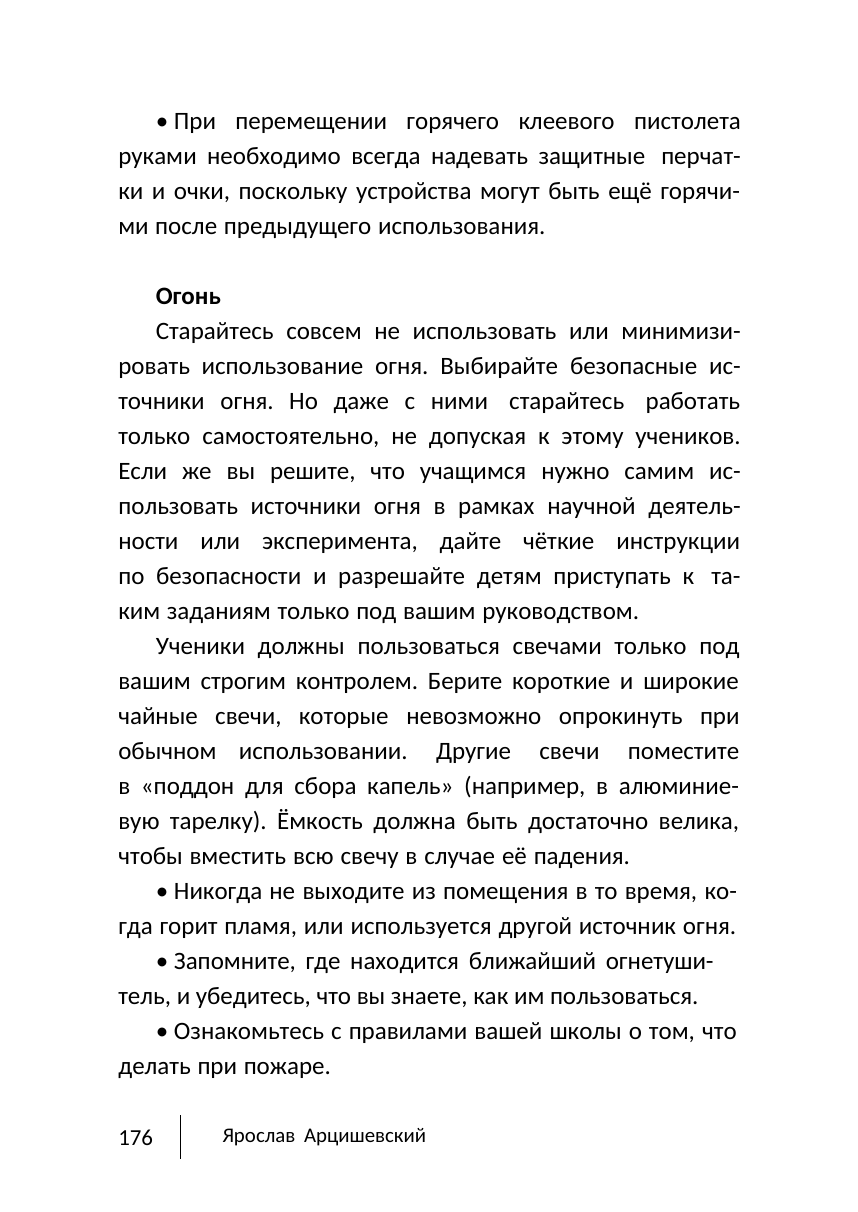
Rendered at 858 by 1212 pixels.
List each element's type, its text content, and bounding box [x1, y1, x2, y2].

list При перемещении горячего клеевого пистолета руками необходимо всегда надевать защитные перчат- ки и очки, поскольку устройства могут быть ещё горячи- ми после предыдущего использования. [118, 105, 741, 241]
text Ученики должны пользоваться свечами только под вашим строгим контролем. Берите короткие и широкие чайные свечи, которые невозможно опрокинуть при обычном использовании. Другие свечи поместите в «поддон для сбора капель» (например, в алюминие- вую тарелку). Ёмкость должна быть достаточно велика, чтобы вместить всю свечу в случае её падения. [118, 630, 739, 871]
list Запомните, где находится ближайший огнетуши- тель, и убедитесь, что вы знаете, как им пользоваться. [118, 945, 739, 1011]
text Старайтесь совсем не использовать или минимизи- ровать использование огня. Выбирайте безопасные ис- точники огня. Но даже с ними старайтесь работать только самостоятельно, не допуская к этому учеников. Если же вы решите, что учащимся нужно самим ис- пользовать источники огня в рамках научной деятель- ности или эксперимента, дайте чёткие инструкции по безопасности и разрешайте детям приступать к та- ким заданиям только под вашим руководством. [118, 315, 741, 626]
list Ознакомьтесь с правилами вашей школы о том, что делать при пожаре. [118, 1015, 739, 1081]
subtitle Огонь [156, 280, 751, 311]
list Никогда не выходите из помещения в то время, ко- гда горит пламя, или используется другой источник огня. [118, 875, 739, 941]
